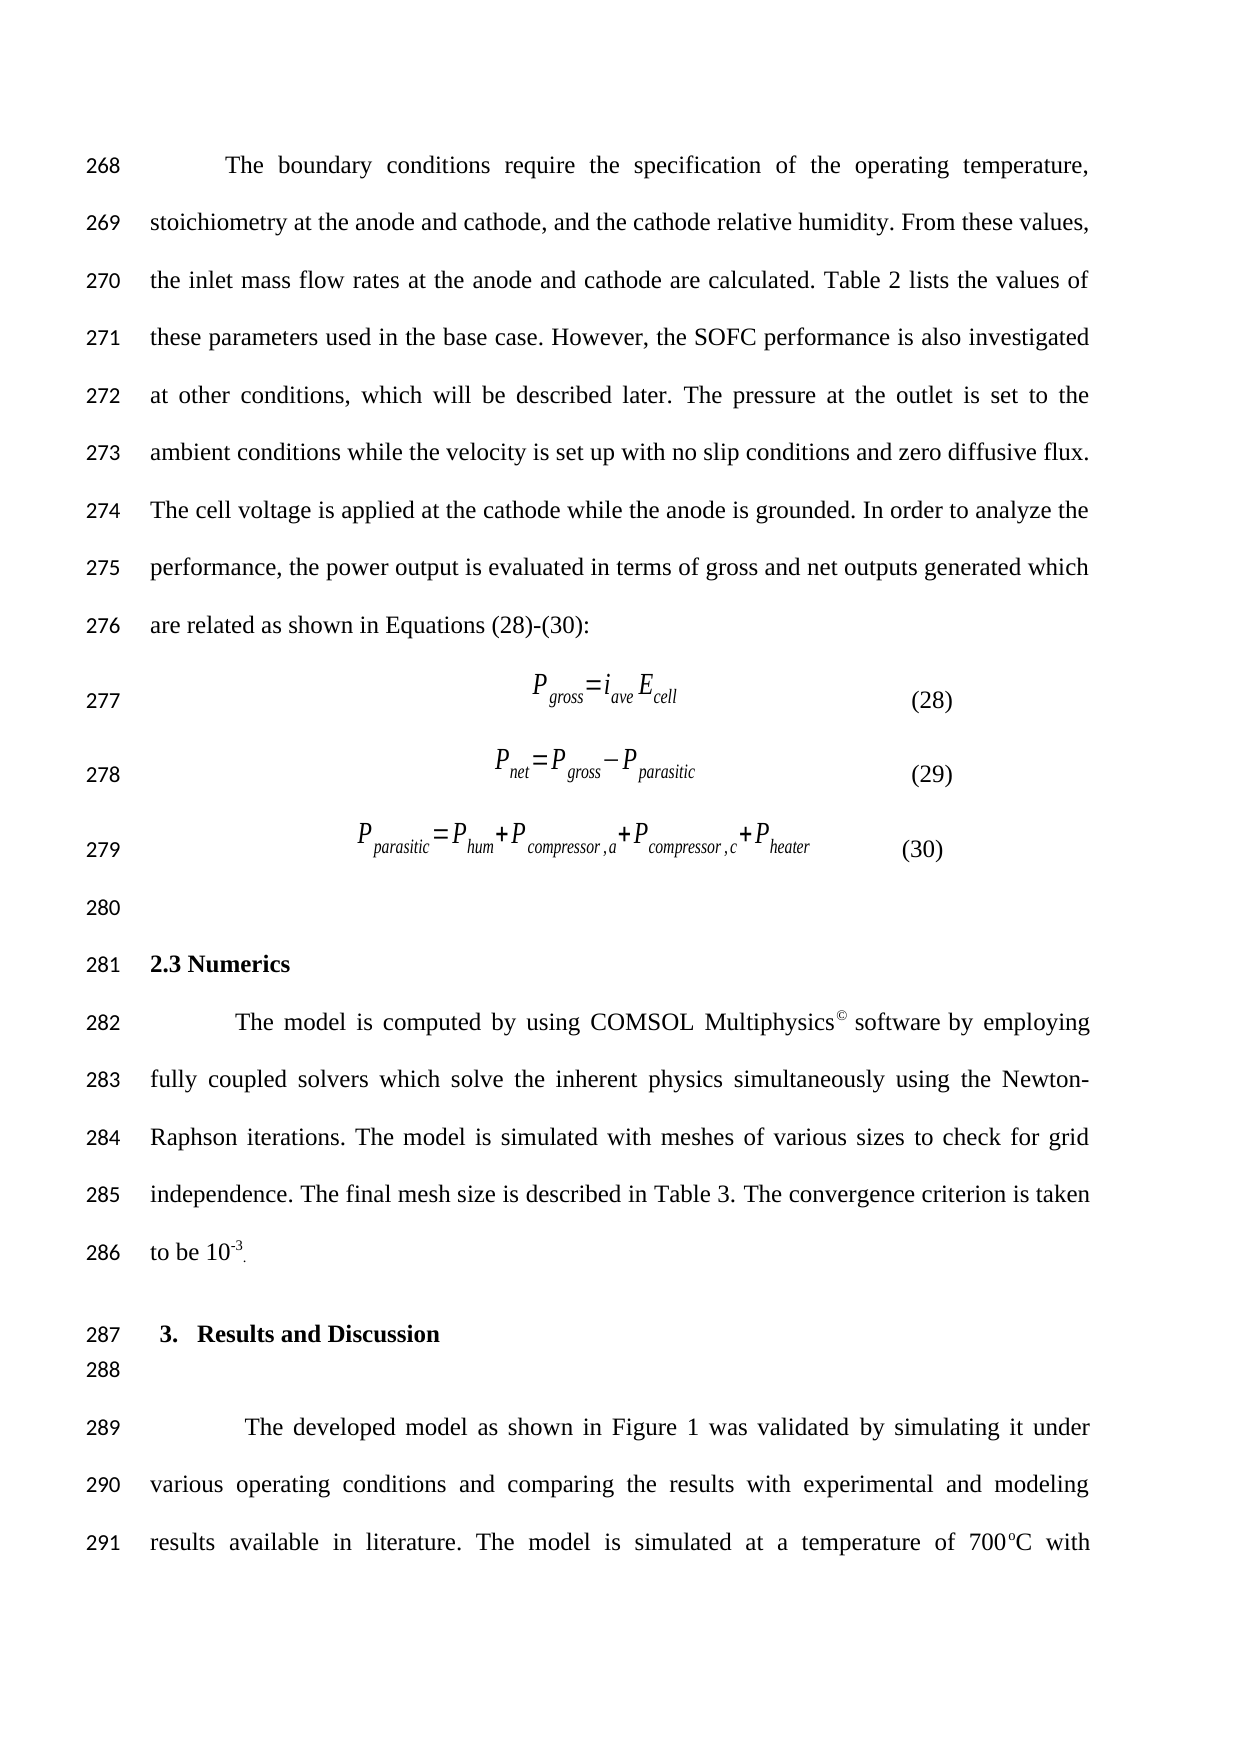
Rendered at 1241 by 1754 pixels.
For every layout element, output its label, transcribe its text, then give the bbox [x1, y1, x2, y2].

text (30) [150, 817, 1090, 863]
text The boundary conditions require the specification of the operating temperature, stoichiometry at the anode and cathode, and the cathode relative humidity. From these values, the inlet mass flow rates at the anode and cathode are calculated. Table 2 lists the values of these parameters used in the base case. However, the SOFC performance is also investigated at other conditions, which will be described later. The pressure at the outlet is set to the ambient conditions while the velocity is set up with no slip conditions and zero diffusive flux. The cell voltage is applied at the cathode while the anode is grounded. In order to analyze the performance, the power output is evaluated in terms of gross and net outputs generated which are related as shown in Equations (28)-(30): [150, 150, 1090, 639]
text The model is computed by using COMSOL Multiphysics© software by employing fully coupled solvers which solve the inherent physics simultaneously using the Newton-Raphson iterations. The model is simulated with meshes of various sizes to check for grid independence. The final mesh size is described in Table 3. The convergence criterion is taken to be 10-3. [150, 1007, 1090, 1266]
text 2.3 Numerics [150, 949, 1090, 978]
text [150, 1412, 1090, 1556]
text (29) [150, 742, 1090, 788]
subtitle Results and Discussion [159, 1319, 1090, 1348]
text (28) [150, 667, 1090, 713]
